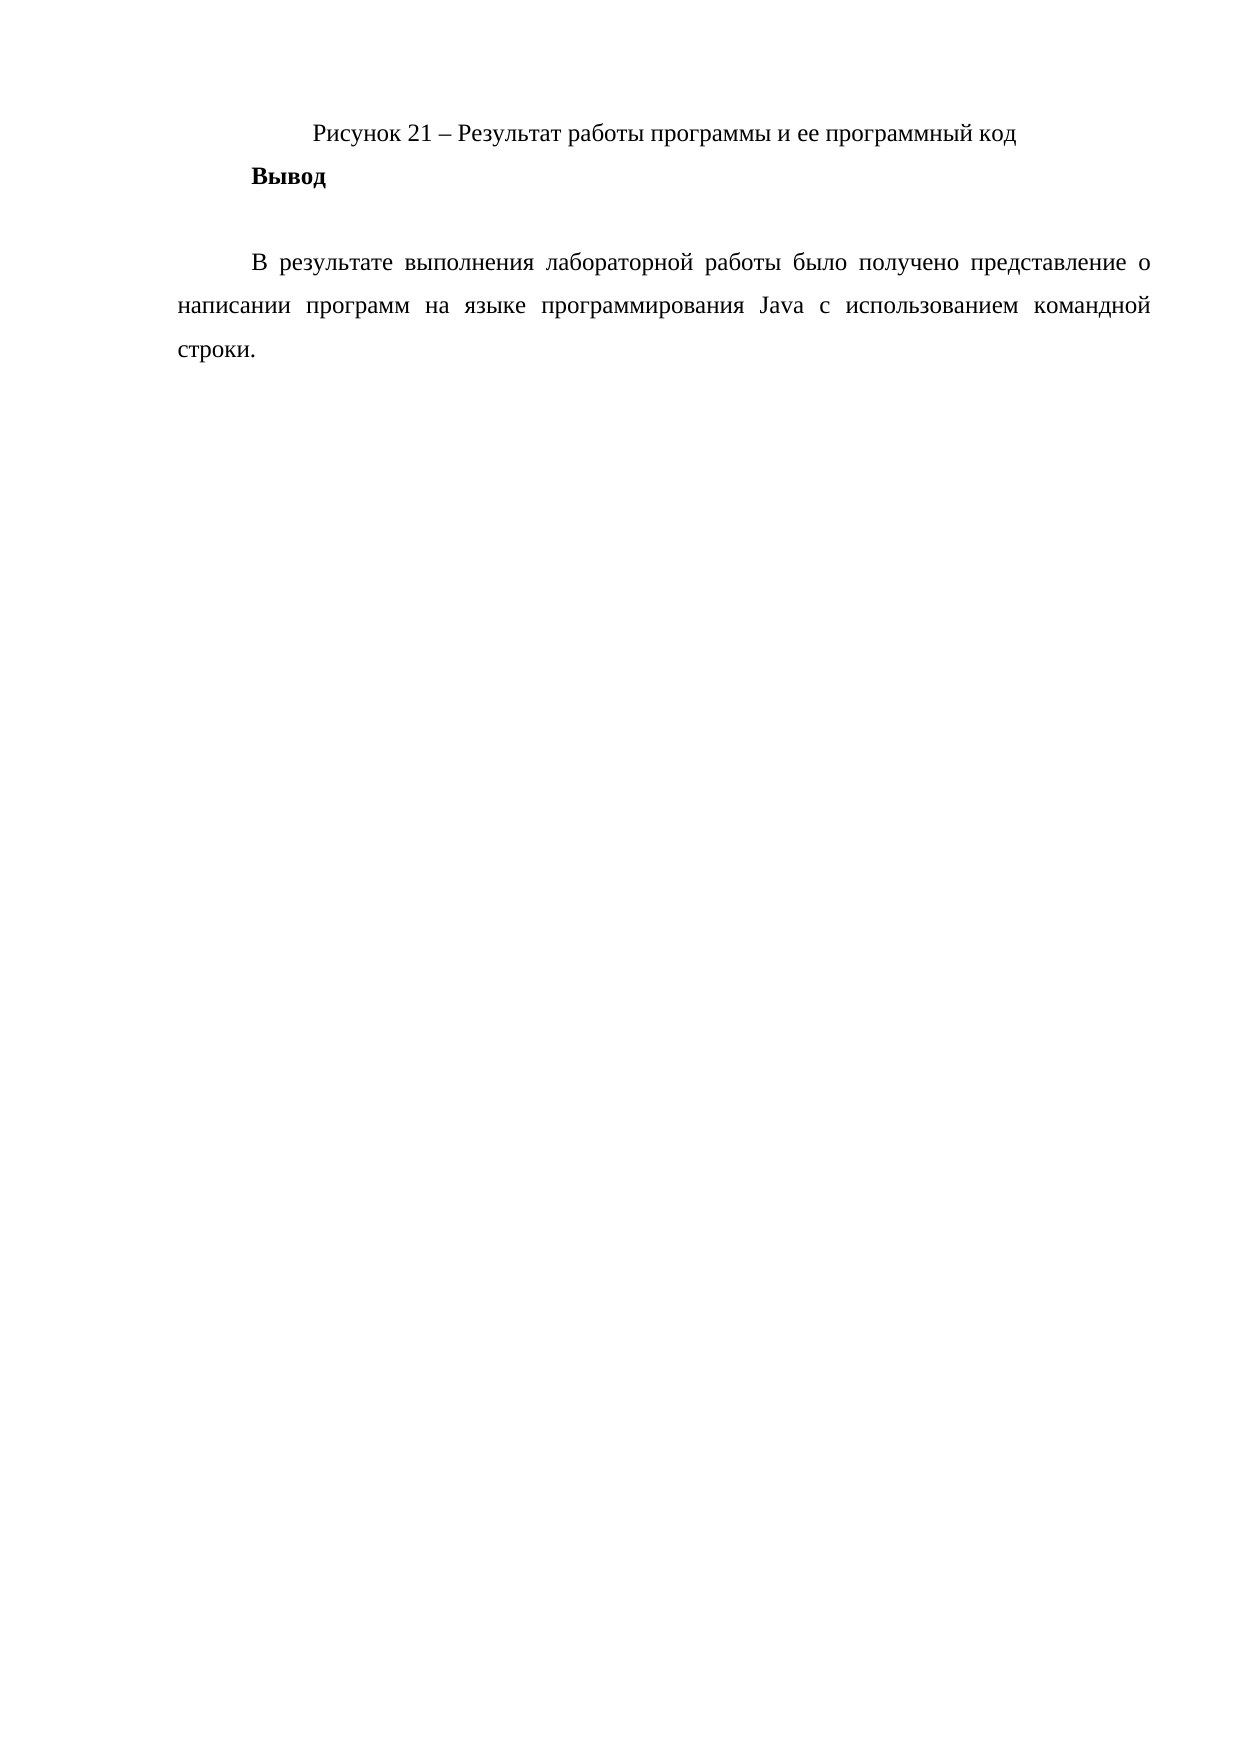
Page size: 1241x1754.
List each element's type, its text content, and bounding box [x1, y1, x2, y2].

text Вывод [177, 161, 1152, 190]
text Рисунок 21 – Результат работы программы и ее программный код [177, 118, 1152, 147]
text В результате выполнения лабораторной работы было получено представление о написании программ на языке программирования Java с использованием командной строки. [177, 247, 1152, 362]
